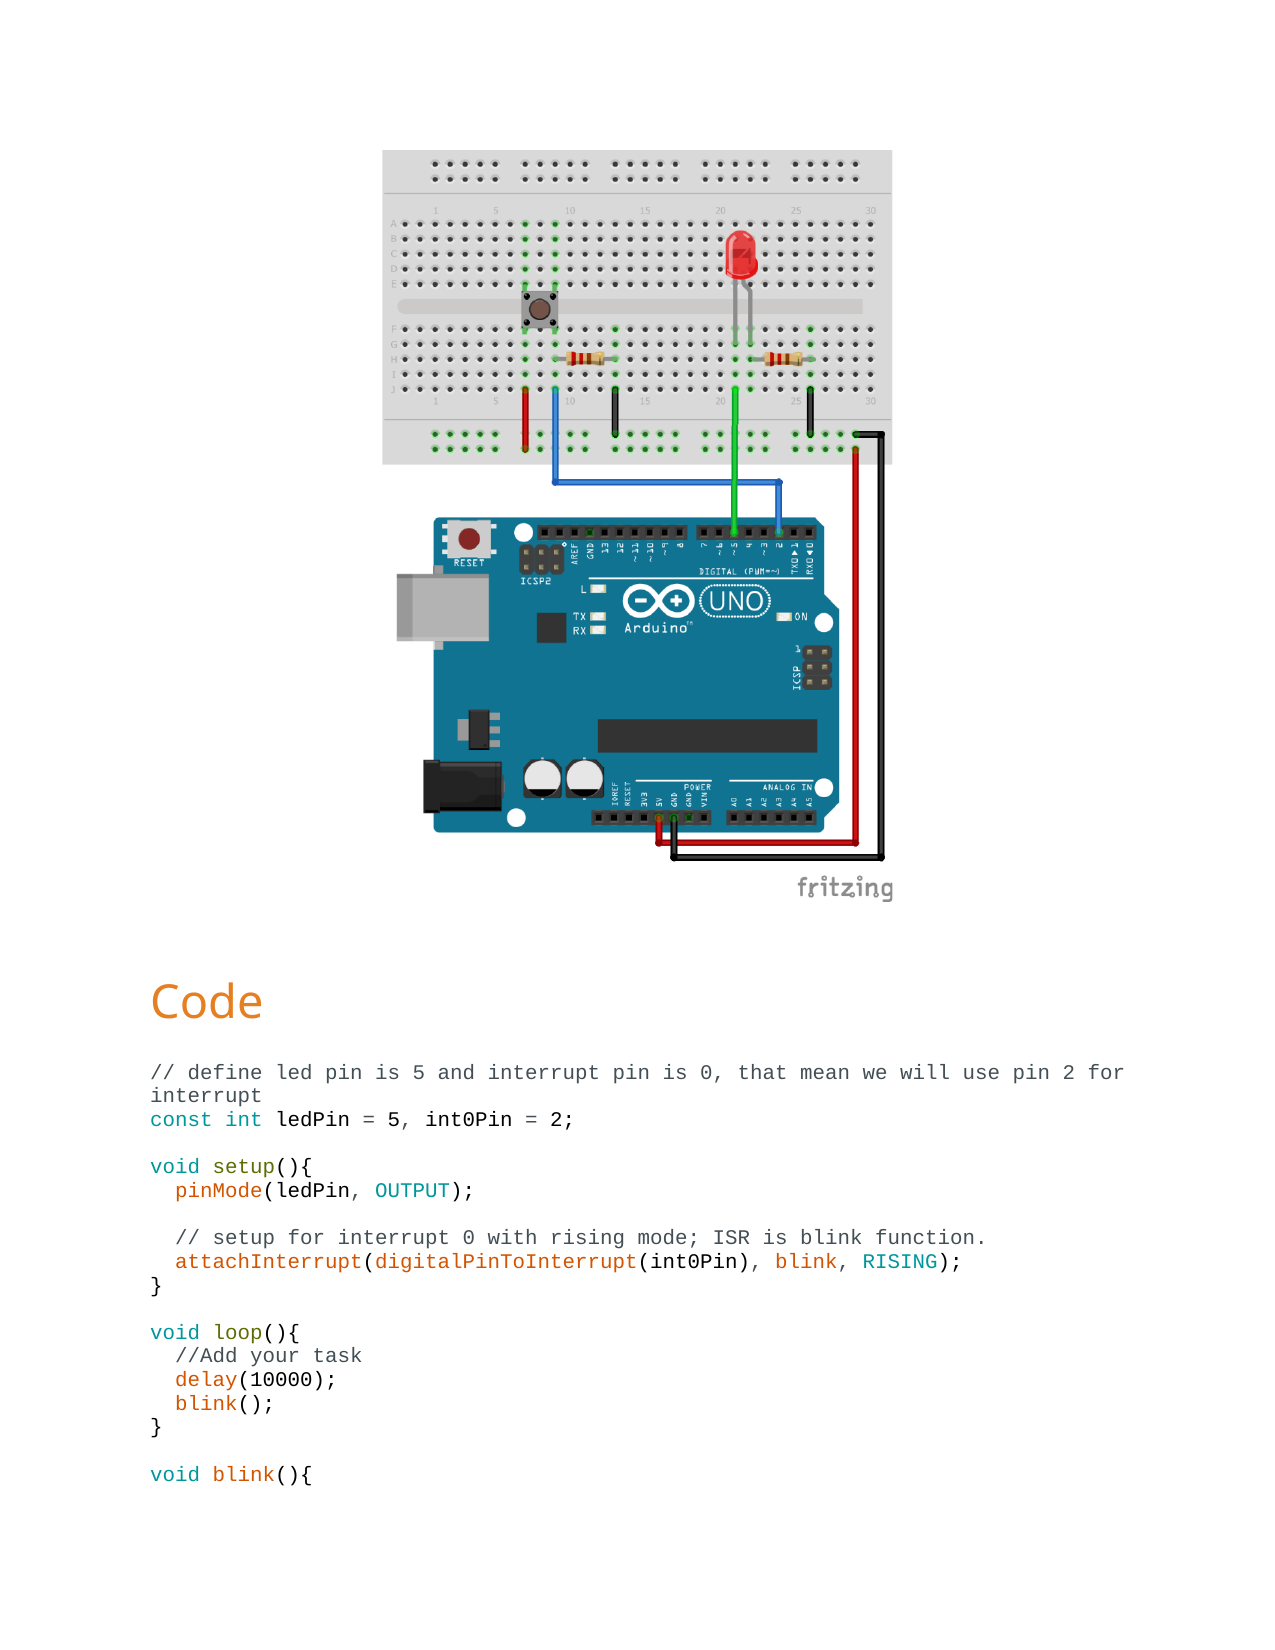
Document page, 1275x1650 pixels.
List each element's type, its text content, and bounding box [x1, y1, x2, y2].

text void setup(){ [150, 1156, 1125, 1180]
text } [150, 1416, 1125, 1440]
text // define led pin is 5 and interrupt pin is 0, that mean we will use pin 2 for interrupt [150, 1062, 1125, 1109]
text pinMode(ledPin, OUTPUT); [150, 1180, 1125, 1204]
text blink(); [150, 1393, 1125, 1416]
text //Add your task [150, 1346, 1125, 1369]
text const int ledPin = 5, int0Pin = 2; [150, 1109, 1125, 1133]
text Code [150, 969, 1125, 1033]
text void blink(){ [150, 1464, 1125, 1487]
text attachInterrupt(digitalPinToInterrupt(int0Pin), blink, RISING); [150, 1251, 1125, 1274]
text void loop(){ [150, 1322, 1125, 1346]
picture [382, 150, 893, 902]
text delay(10000); [150, 1369, 1125, 1393]
text } [150, 1274, 1125, 1298]
text // setup for interrupt 0 with rising mode; ISR is blink function. [150, 1227, 1125, 1251]
